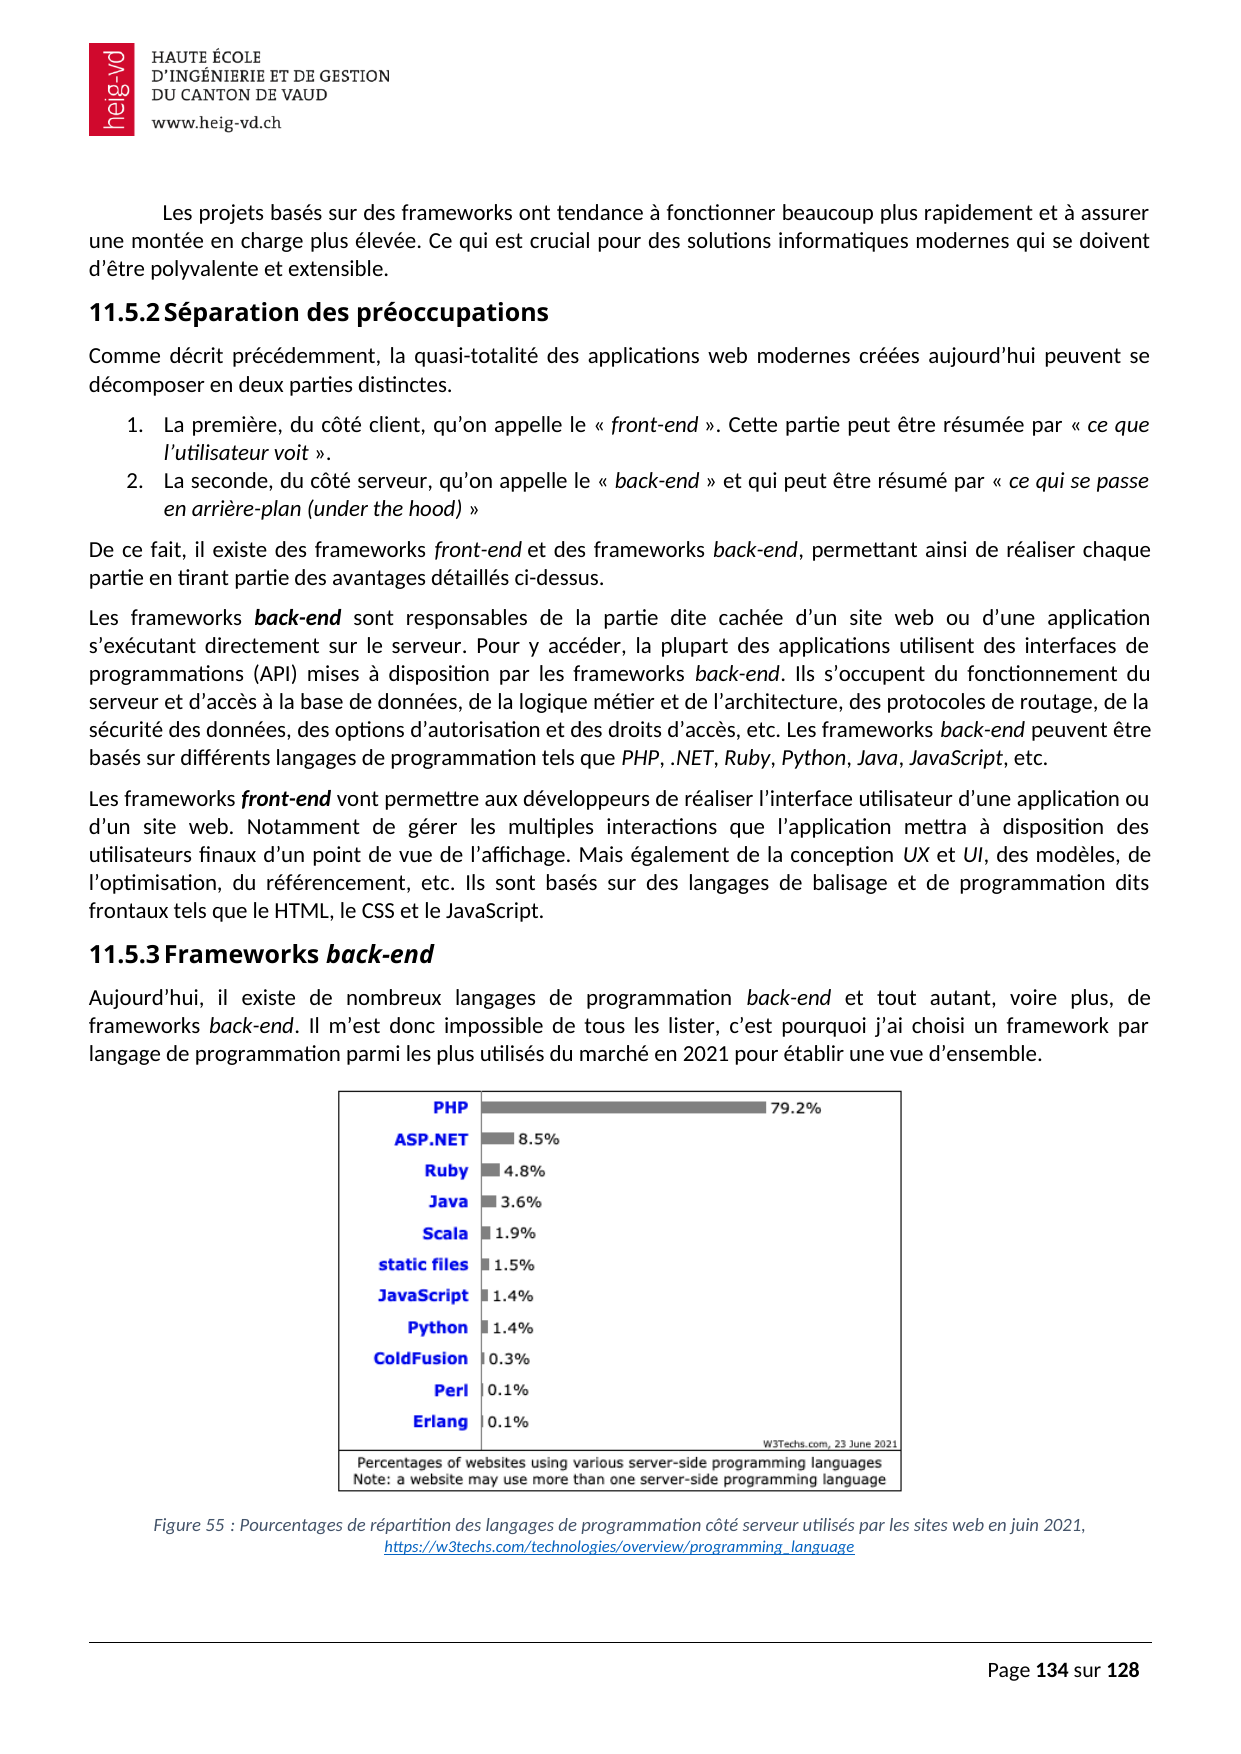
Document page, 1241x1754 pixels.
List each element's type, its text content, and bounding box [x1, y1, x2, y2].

picture [89, 43, 389, 136]
text Les frameworks back-end sont responsables de la partie dite cachée d’un site web ou d’une application s’exécutant directement sur le serveur. Pour y accéder, la plupart des applications utilisent des interfaces de programmations (API) mises à disposition par les frameworks back-end. Ils s’occupent du fonctionnement du serveur et d’accès à la base de données, de la logique métier et de l’architecture, des protocoles de routage, de la sécurité des données, des options d’autorisation et des droits d’accès, etc. Les frameworks back-end peuvent être basés sur différents langages de programmation tels que PHP, .NET, Ruby, Python, Java, JavaScript, etc. [89, 603, 1152, 771]
text Les frameworks front-end vont permettre aux développeurs de réaliser l’interface utilisateur d’une application ou d’un site web. Notamment de gérer les multiples interactions que l’application mettra à disposition des utilisateurs finaux d’un point de vue de l’affichage. Mais également de la conception UX et UI, des modèles, de l’optimisation, du référencement, etc. Ils sont basés sur des langages de balisage et de programmation dits frontaux tels que le HTML, le CSS et le JavaScript. [89, 784, 1152, 924]
list La seconde, du côté serveur, qu’on appelle le « back-end » et qui peut être résumé par « ce qui se passe en arrière-plan (under the hood) » [126, 466, 1152, 522]
subtitle Séparation des préoccupations [89, 295, 1152, 329]
list La première, du côté client, qu’on appelle le « front-end ». Cette partie peut être résumée par « ce que l’utilisateur voit ». [126, 410, 1152, 466]
subtitle Frameworks back-end [89, 937, 1152, 971]
picture [325, 1079, 916, 1501]
text Comme décrit précédemment, la quasi-totalité des applications web modernes créées aujourd’hui peuvent se décomposer en deux parties distinctes. [89, 342, 1152, 398]
text Aujourd’hui, il existe de nombreux langages de programmation back-end et tout autant, voire plus, de frameworks back-end. Il m’est donc impossible de tous les lister, c’est pourquoi j’ai choisi un framework par langage de programmation parmi les plus utilisés du marché en 2021 pour établir une vue d’ensemble. [89, 983, 1152, 1067]
text Les projets basés sur des frameworks ont tendance à fonctionner beaucoup plus rapidement et à assurer une montée en charge plus élevée. Ce qui est crucial pour des solutions informatiques modernes qui se doivent d’être polyvalente et extensible. [89, 198, 1152, 283]
text De ce fait, il existe des frameworks front-end et des frameworks back-end, permettant ainsi de réaliser chaque partie en tirant partie des avantages détaillés ci-dessus. [89, 535, 1152, 591]
